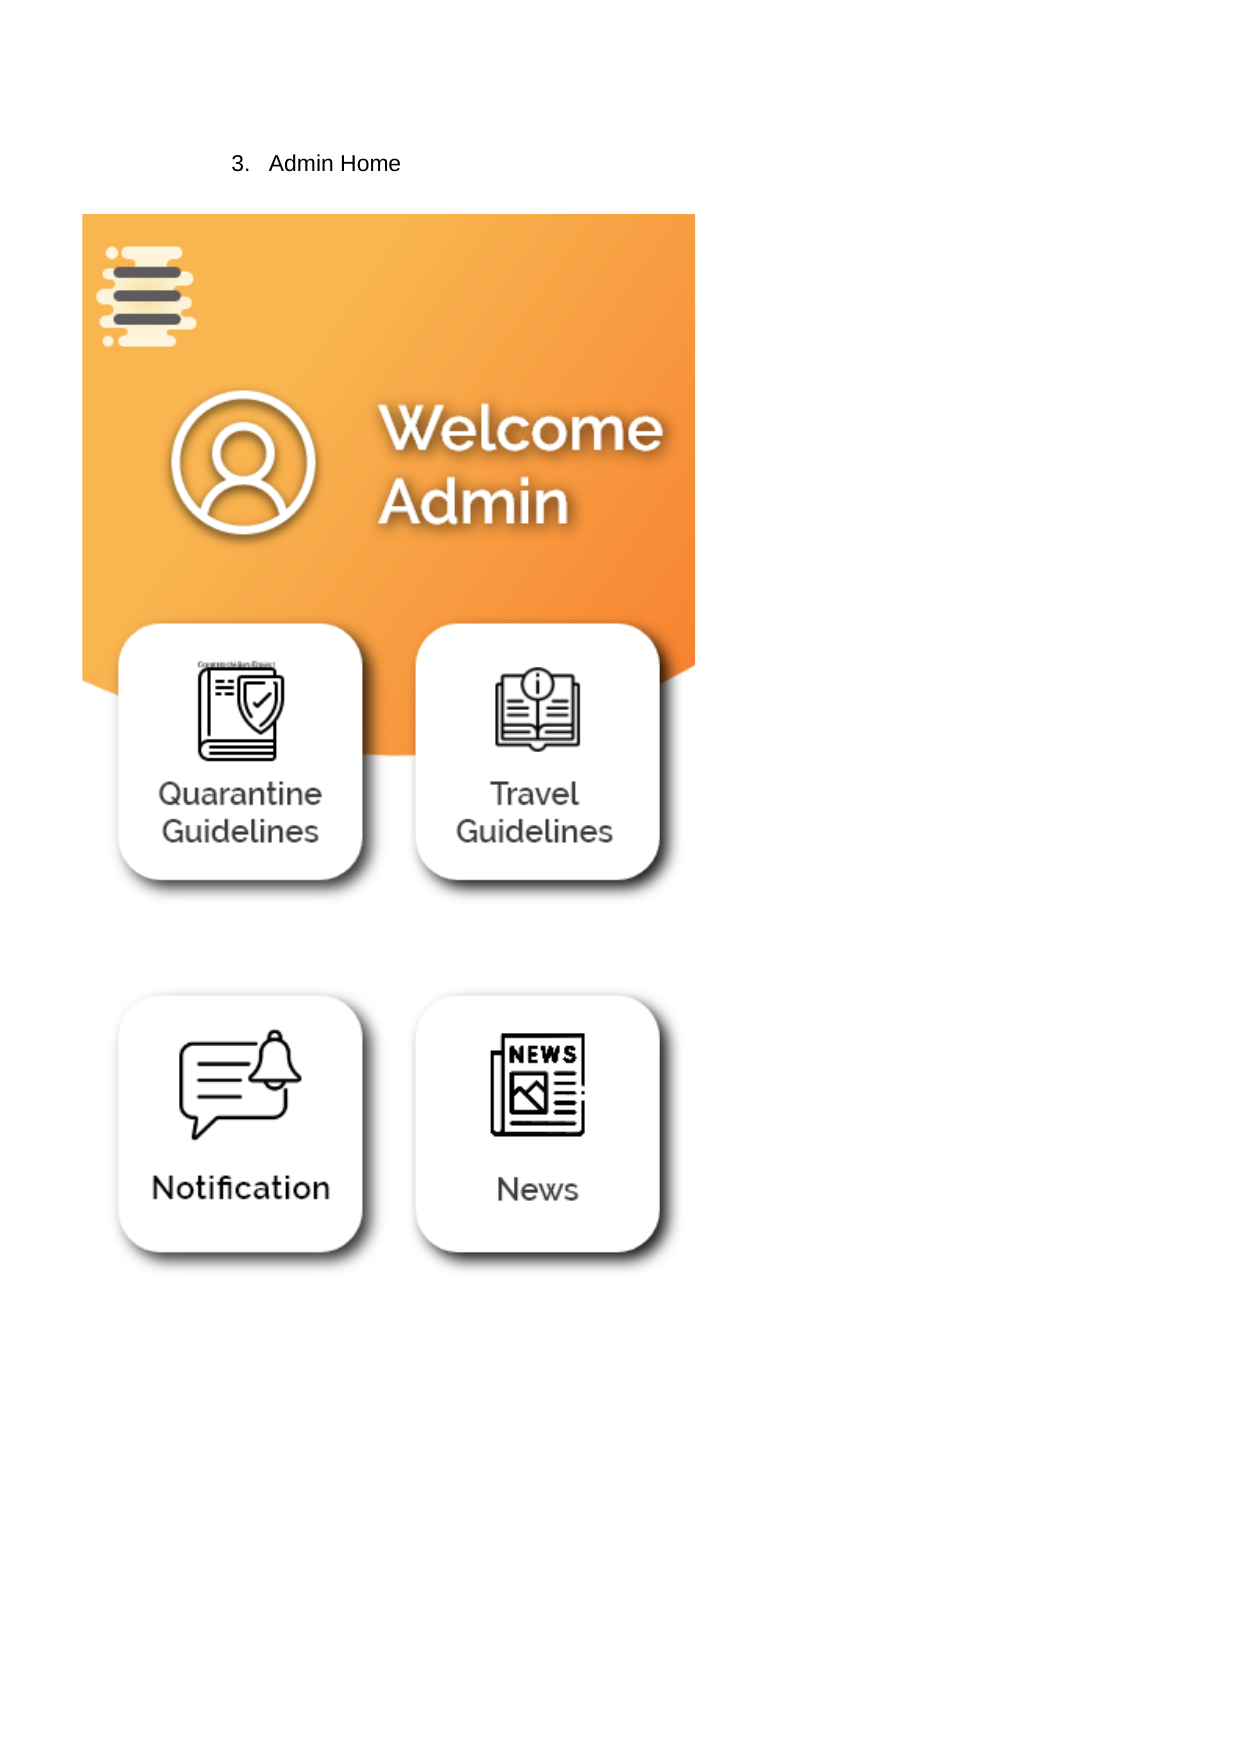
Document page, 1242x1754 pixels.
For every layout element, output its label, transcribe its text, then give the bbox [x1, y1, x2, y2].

list Admin Home [231, 150, 1090, 176]
picture [81, 214, 696, 1545]
